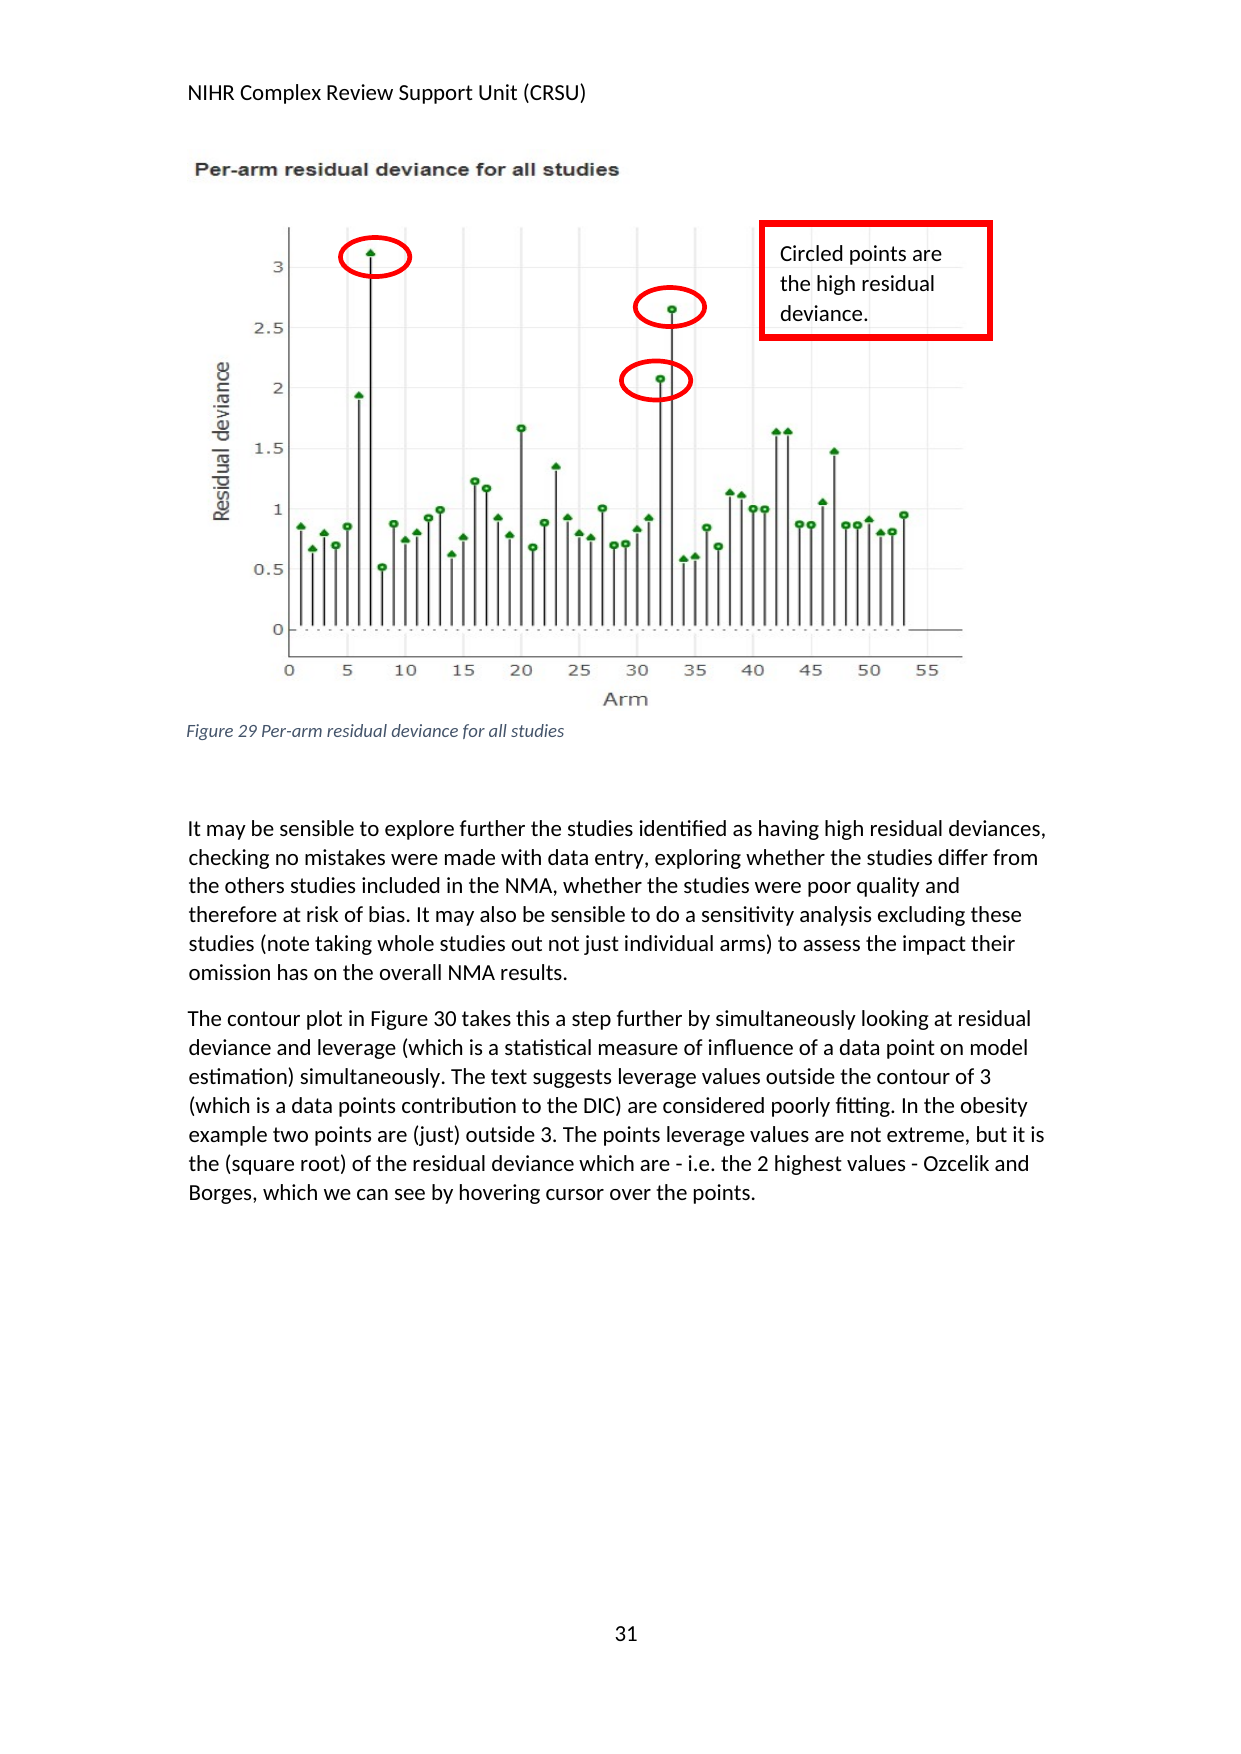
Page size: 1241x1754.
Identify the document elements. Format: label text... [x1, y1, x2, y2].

picture [187, 149, 981, 711]
picture [765, 227, 981, 334]
text It may be sensible to explore further the studies identified as having high residual deviances, checking no mistakes were made with data entry, exploring whether the studies differ from the others studies included in the NMA, whether the studies were poor quality and therefore at risk of bias. It may also be sensible to do a sensitivity analysis excluding these studies (note taking whole studies out not just individual arms) to assess the impact their omission has on the overall NMA results. [187, 814, 1053, 986]
text The contour plot in Figure 30 takes this a step further by simultaneously looking at residual deviance and leverage (which is a statistical measure of influence of a data point on model estimation) simultaneously. The text suggests leverage values outside the contour of 3 (which is a data points contribution to the DIC) are considered poorly fitting. In the obesity example two points are (just) outside 3. The points leverage values are not extreme, but it is the (square root) of the residual deviance which are - i.e. the 2 highest values - Ozcelik and Borges, which we can see by hovering cursor over the points. [187, 1004, 1053, 1206]
text Figure 29 Per-arm residual deviance for all studies [186, 719, 1058, 742]
